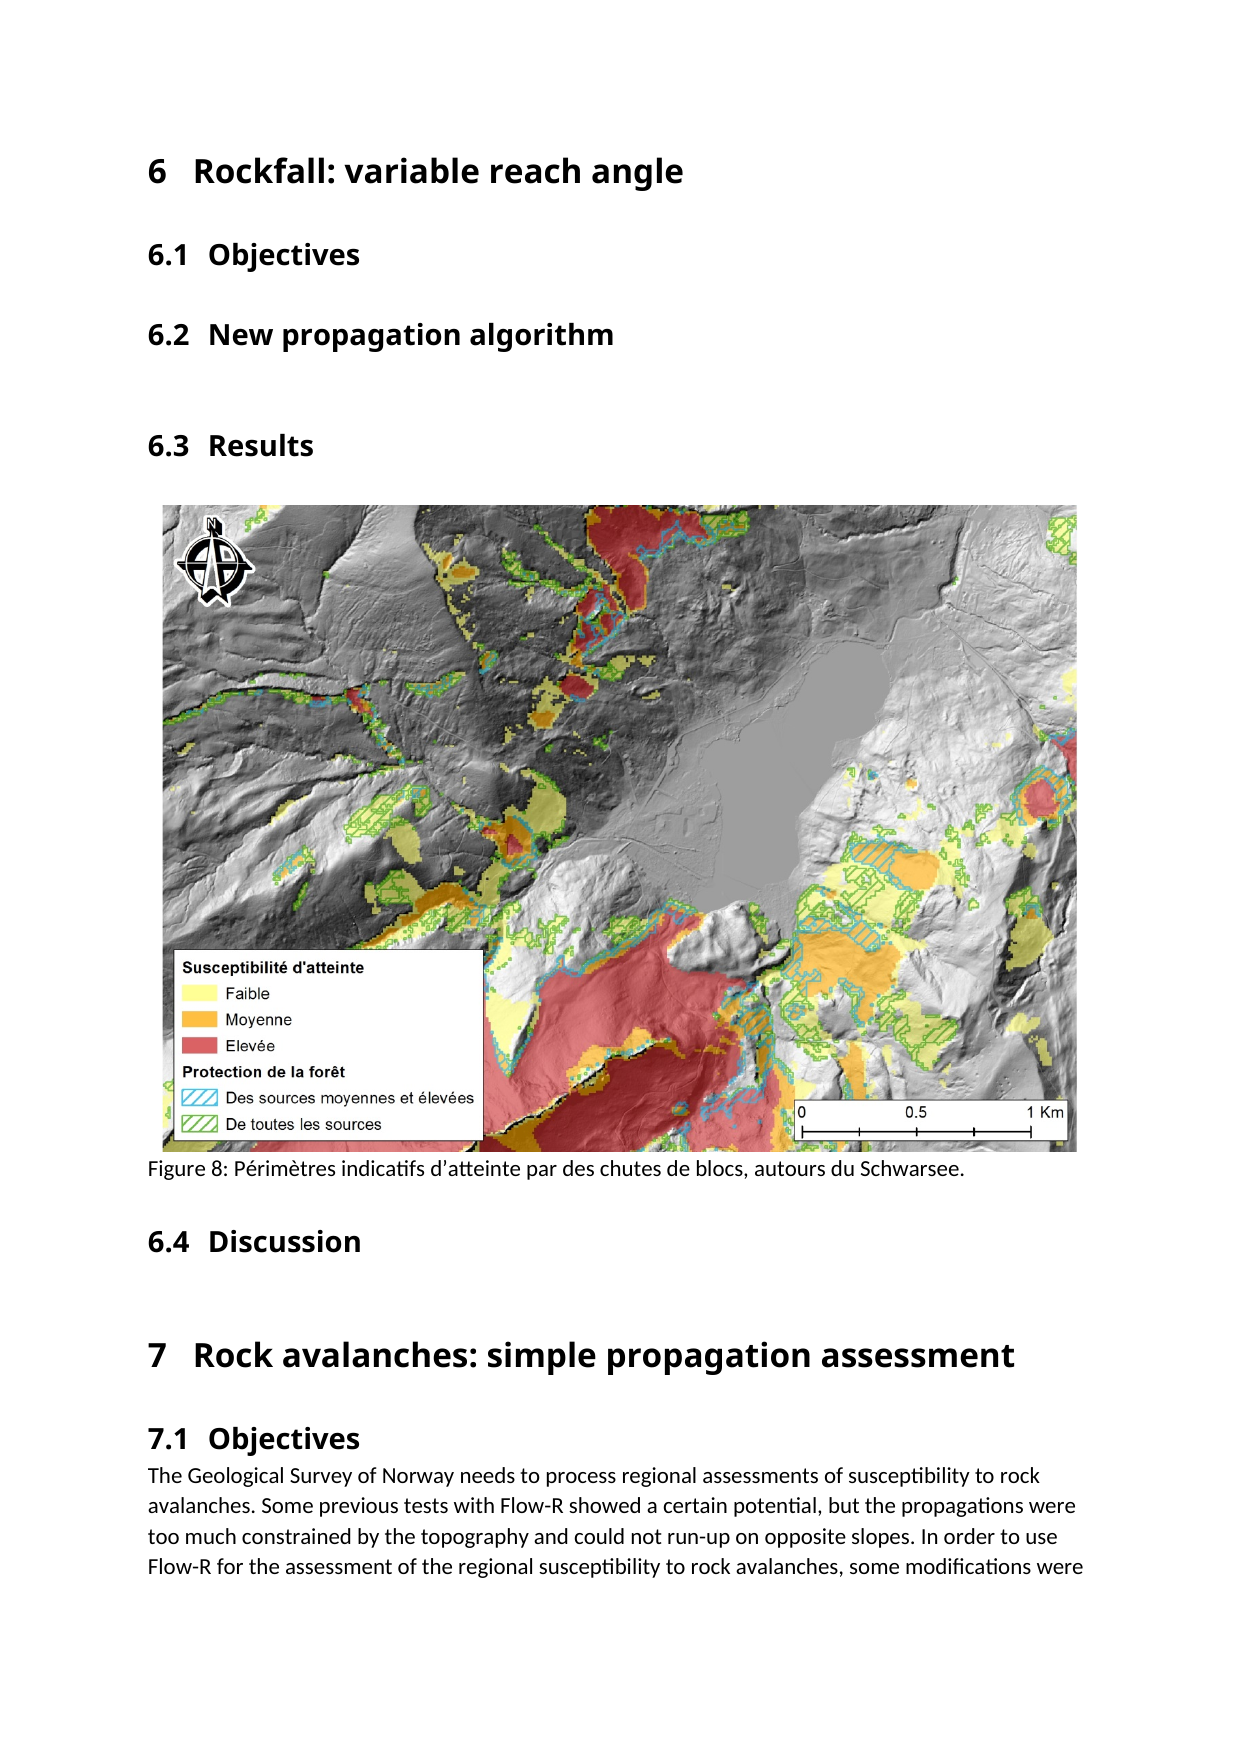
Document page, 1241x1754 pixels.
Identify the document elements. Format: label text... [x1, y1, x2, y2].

subtitle Rockfall: variable reach angle [148, 148, 1093, 193]
subtitle Rock avalanches: simple propagation assessment [148, 1332, 1093, 1378]
subtitle New propagation algorithm [148, 314, 1093, 354]
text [148, 1461, 1093, 1580]
subtitle Objectives [148, 1419, 1093, 1458]
picture [162, 505, 1078, 1152]
subtitle Objectives [148, 234, 1093, 274]
subtitle Discussion [148, 1222, 1093, 1261]
subtitle Results [148, 425, 1093, 464]
